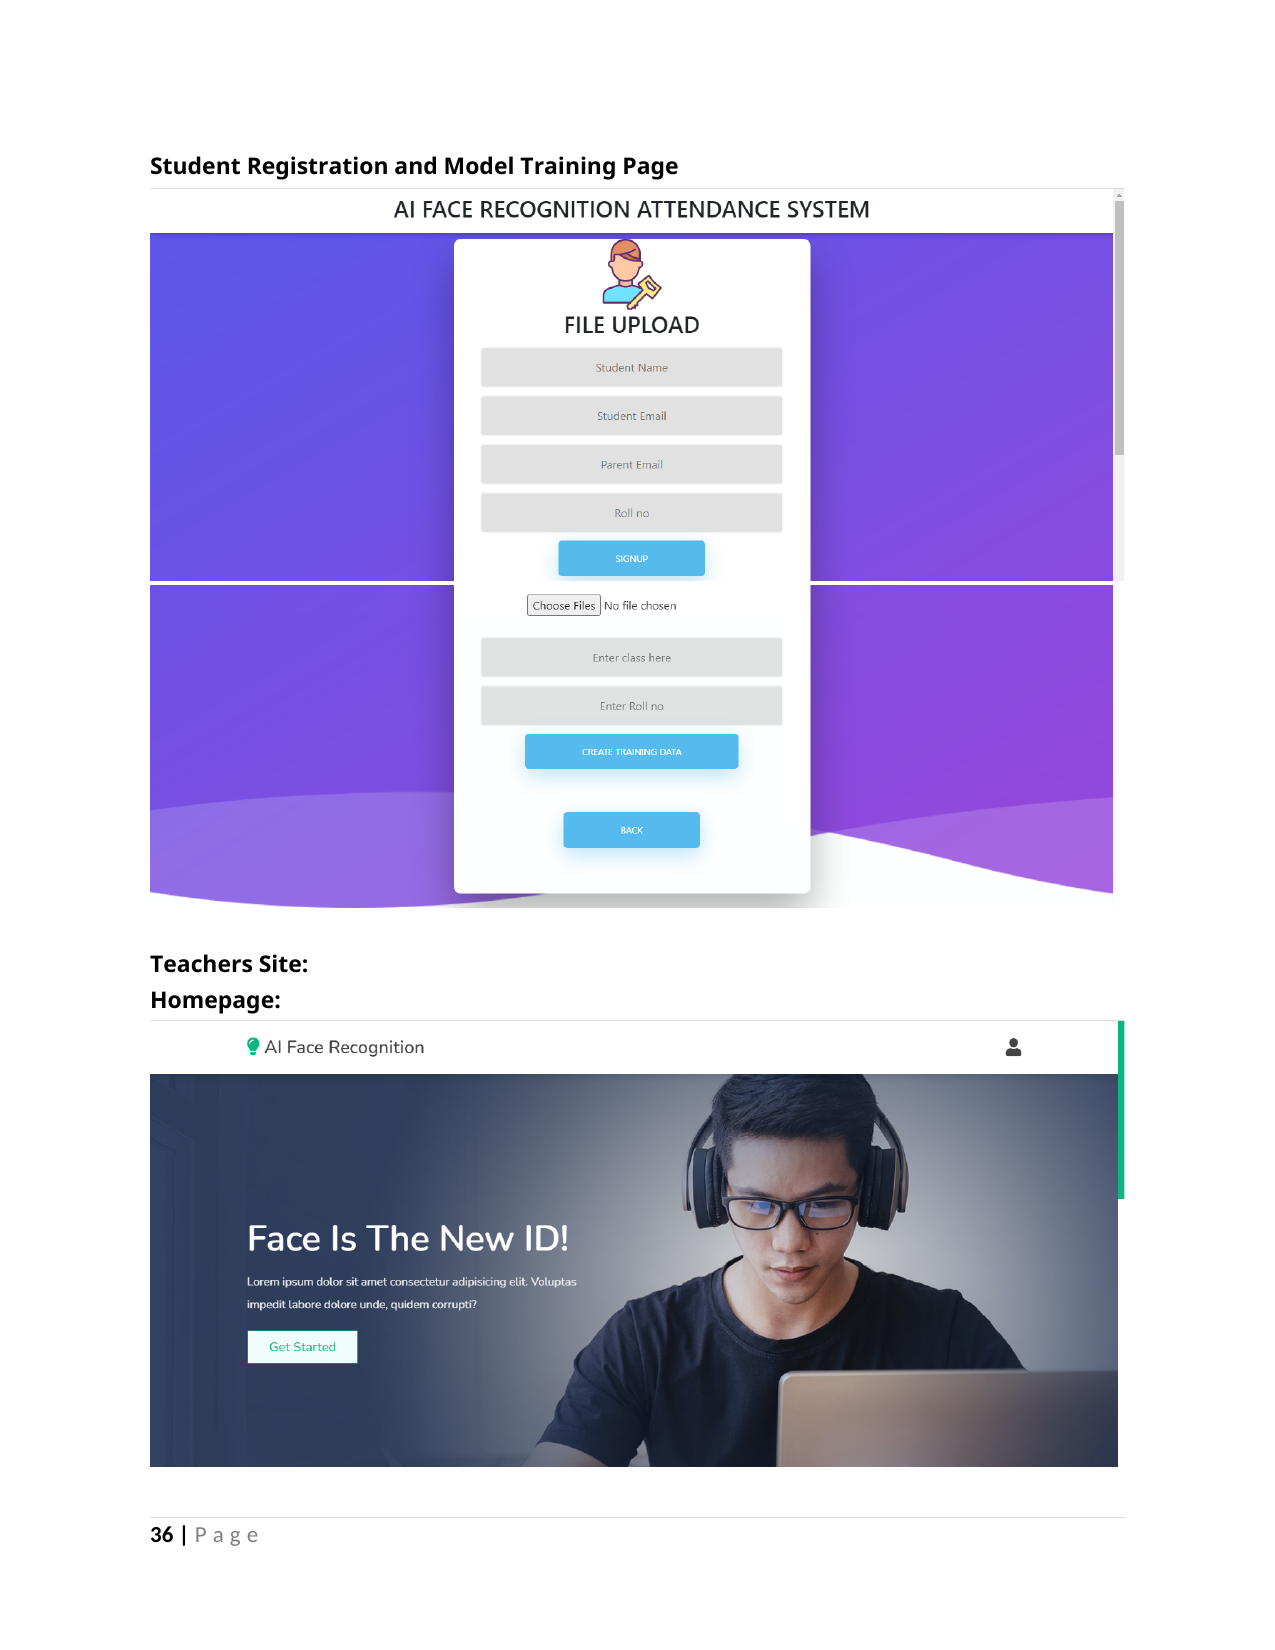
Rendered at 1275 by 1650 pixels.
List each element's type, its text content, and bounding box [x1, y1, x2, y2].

picture [150, 585, 1114, 908]
text Student Registration and Model Training Page [150, 150, 1125, 181]
picture [150, 1019, 1125, 1467]
text Teachers Site: [150, 948, 1125, 979]
text Homepage: [150, 984, 1125, 1015]
picture [150, 186, 1125, 581]
